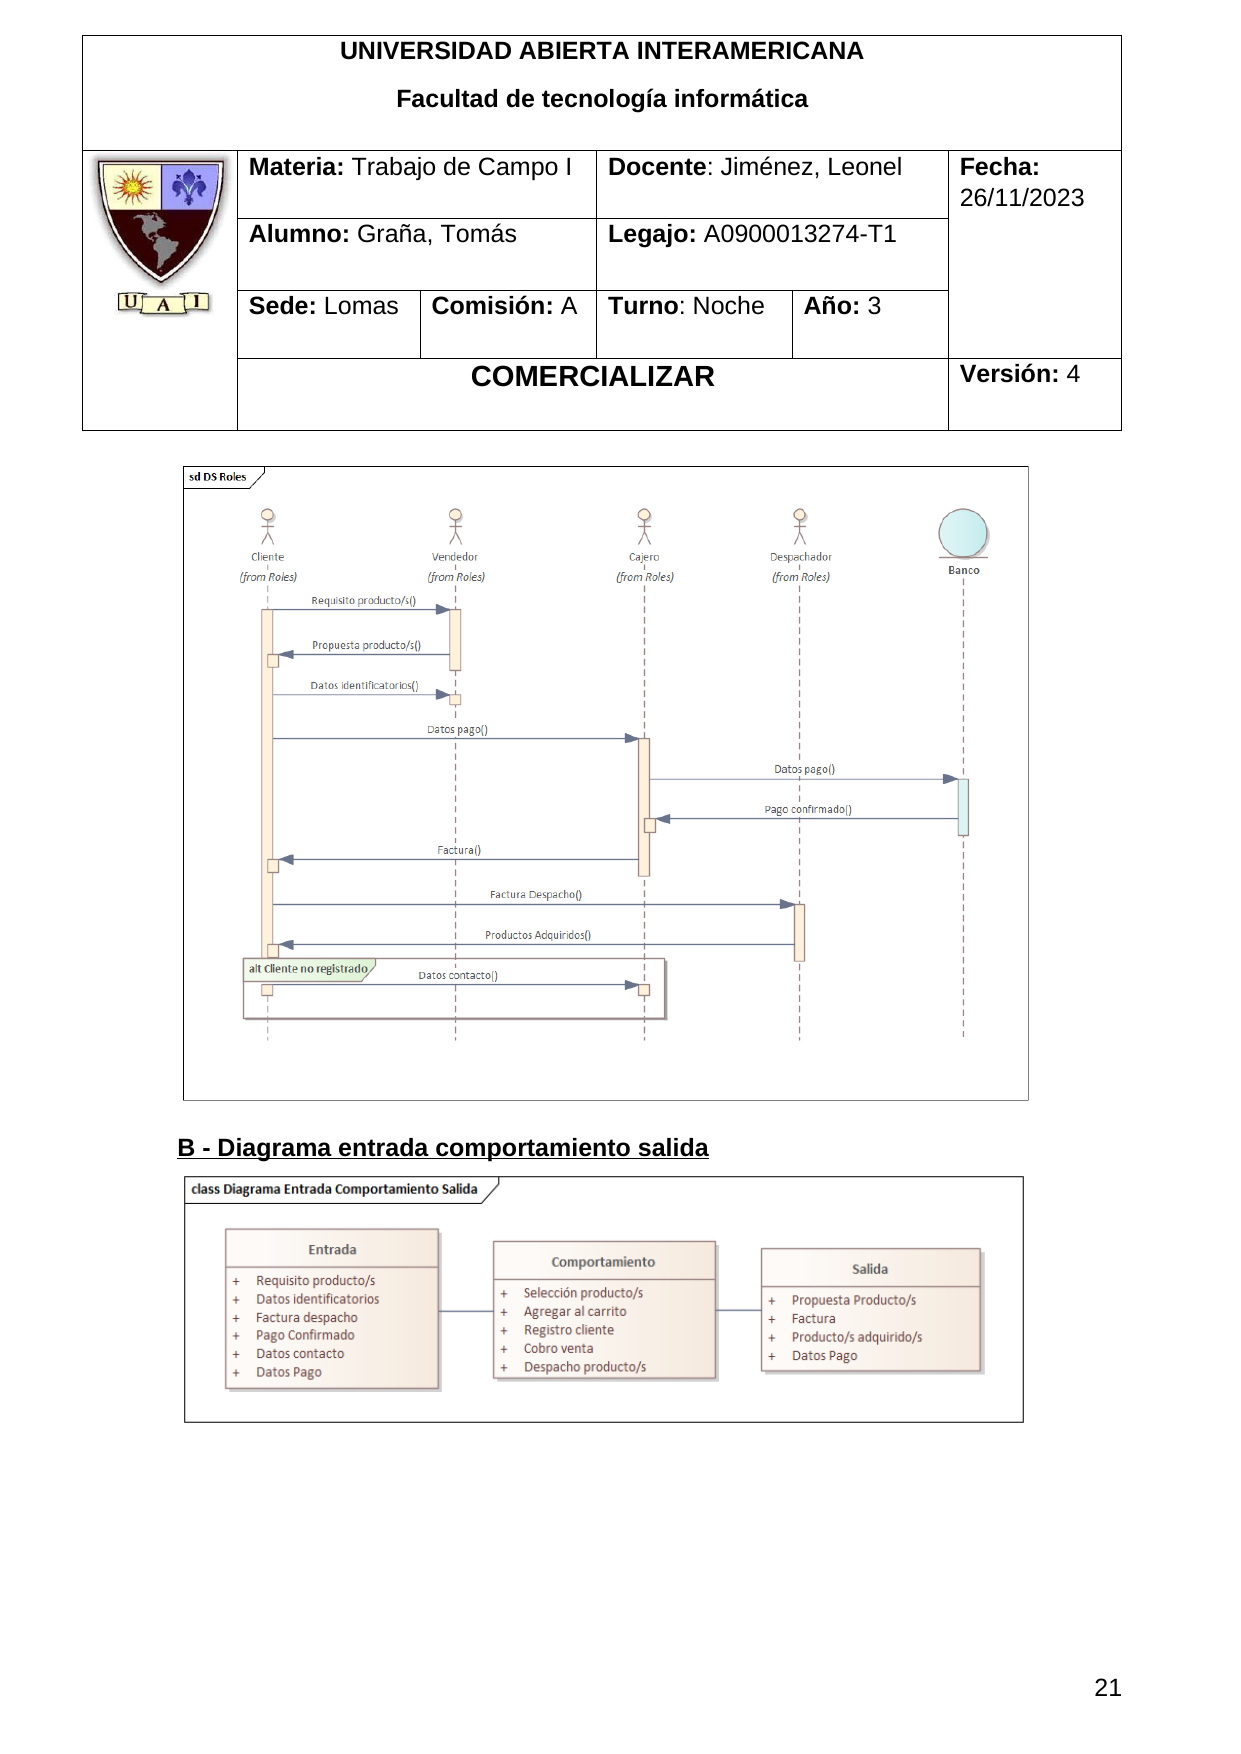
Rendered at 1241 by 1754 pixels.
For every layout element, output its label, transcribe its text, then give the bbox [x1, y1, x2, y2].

subtitle B - Diagrama entrada comportamiento salida [177, 1133, 1122, 1162]
picture [87, 151, 234, 320]
picture [177, 459, 1033, 1106]
picture [177, 1168, 1032, 1431]
